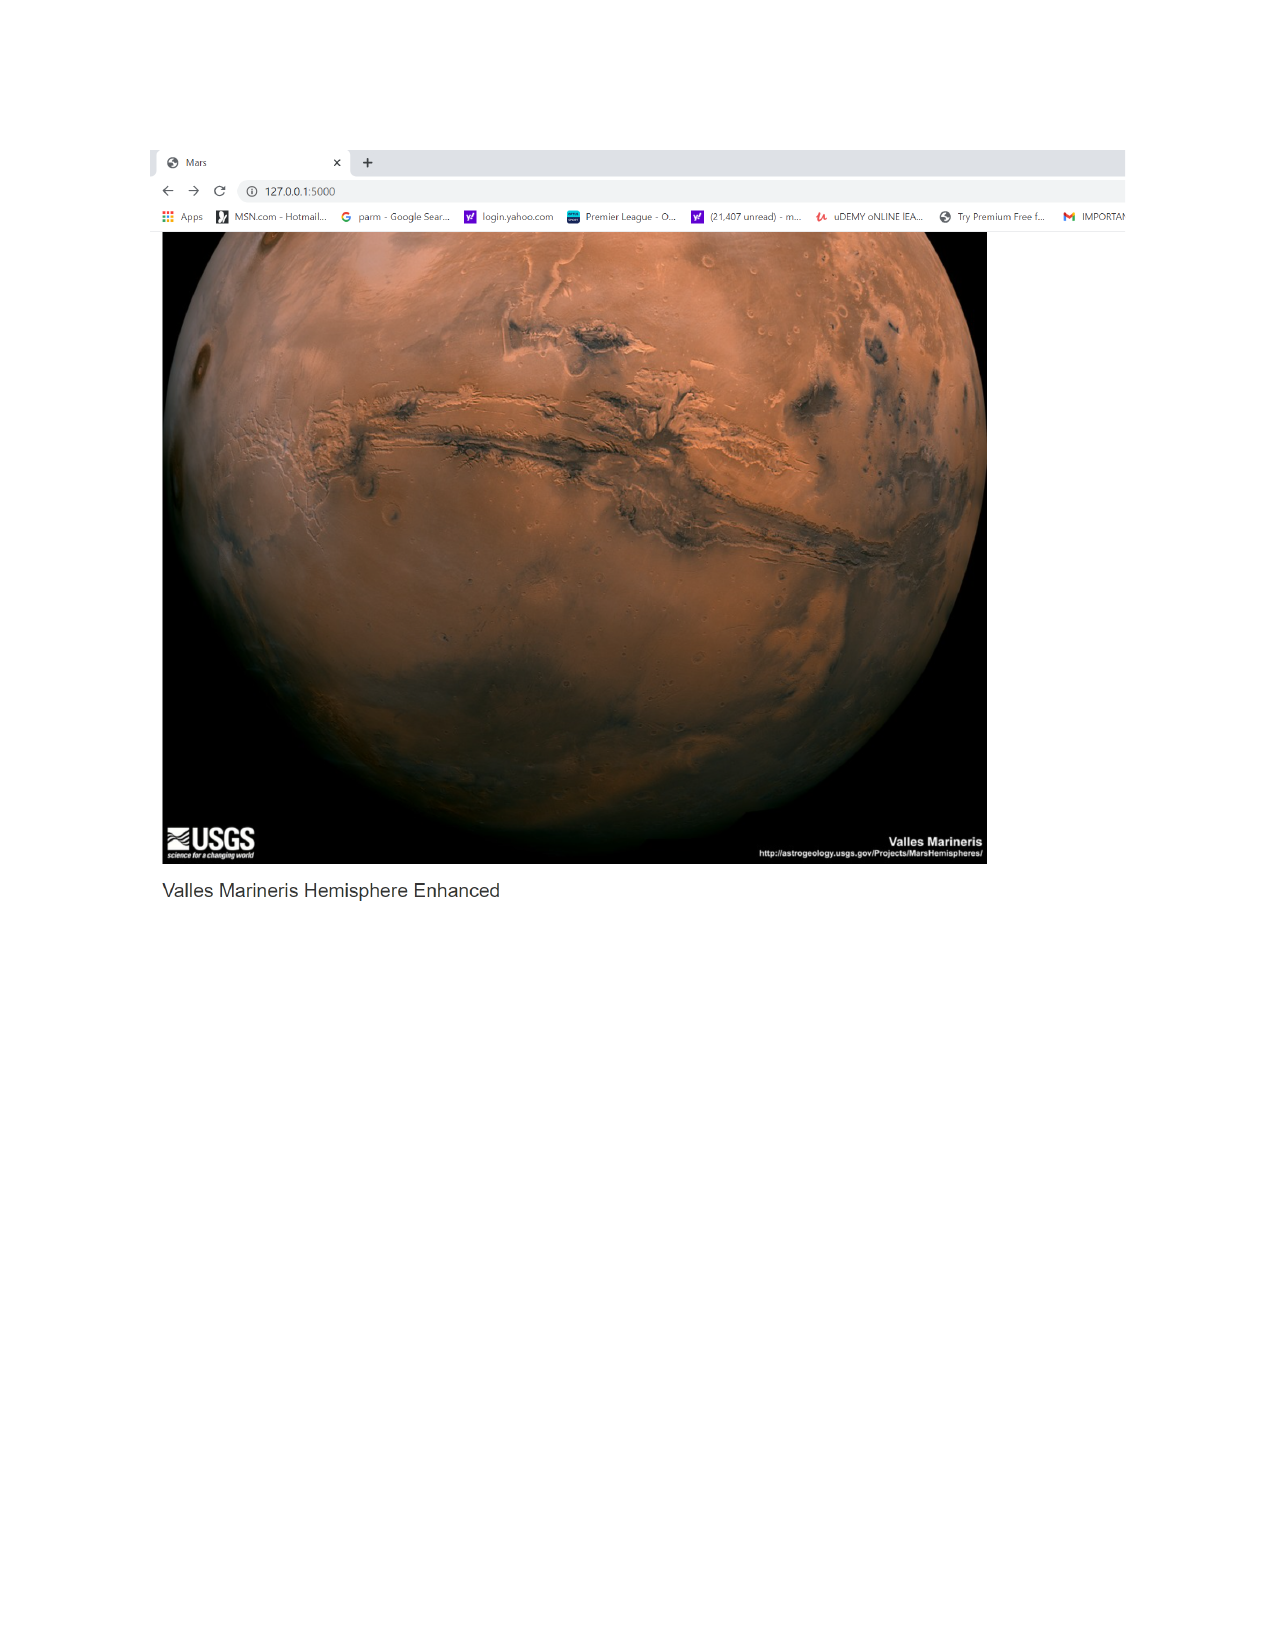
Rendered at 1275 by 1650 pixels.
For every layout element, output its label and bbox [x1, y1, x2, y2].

picture [150, 150, 1125, 913]
